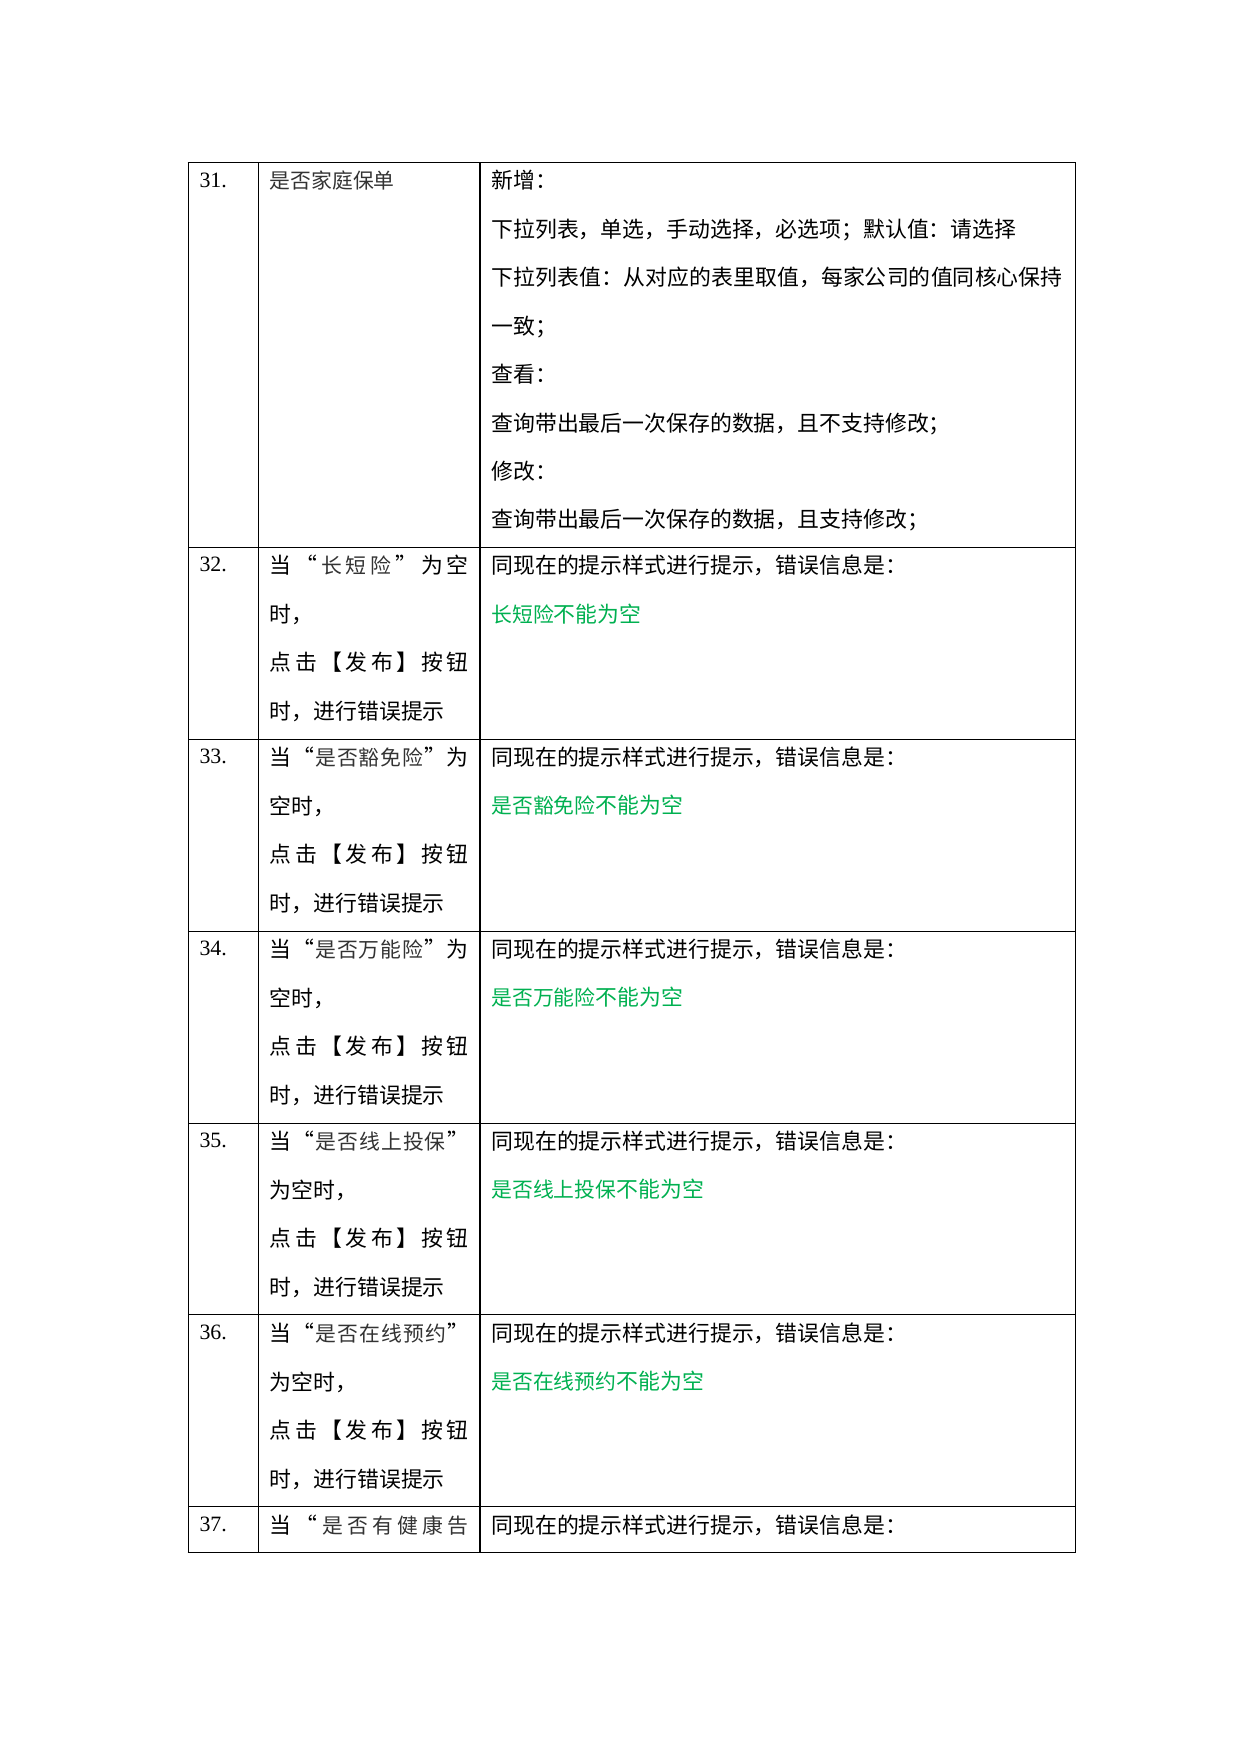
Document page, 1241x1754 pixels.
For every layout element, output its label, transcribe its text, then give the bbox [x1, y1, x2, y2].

table_cell 同现在的提示样式进行提示，错误信息是： 是否线上投保不能为空 [481, 1124, 1075, 1314]
table_cell [189, 740, 258, 931]
table_cell 当“是否豁免险”为空时， 点击【发布】按钮时，进行错误提示 [259, 740, 479, 931]
table_cell [189, 1124, 258, 1314]
table_cell [189, 548, 258, 739]
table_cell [481, 163, 1075, 547]
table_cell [481, 1507, 1075, 1552]
table_cell [189, 932, 258, 1122]
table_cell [259, 1507, 479, 1552]
table_cell [189, 1507, 258, 1552]
table_cell 同现在的提示样式进行提示，错误信息是： 是否在线预约不能为空 [481, 1315, 1075, 1506]
table_cell 当“是否在线预约”为空时， 点击【发布】按钮时，进行错误提示 [259, 1315, 479, 1506]
table_cell 当“是否万能险”为空时， 点击【发布】按钮时，进行错误提示 [259, 932, 479, 1122]
table_cell 同现在的提示样式进行提示，错误信息是： 是否豁免险不能为空 [481, 740, 1075, 931]
table_cell 同现在的提示样式进行提示，错误信息是： 是否万能险不能为空 [481, 932, 1075, 1122]
table_cell 是否家庭保单 [259, 163, 479, 547]
table_cell 当“是否线上投保”为空时， 点击【发布】按钮时，进行错误提示 [259, 1124, 479, 1314]
table_cell [189, 163, 258, 547]
table_cell 同现在的提示样式进行提示，错误信息是： 长短险不能为空 [481, 548, 1075, 739]
table_cell [189, 1315, 258, 1506]
table_cell 当“长短险”为空时， 点击【发布】按钮时，进行错误提示 [259, 548, 479, 739]
